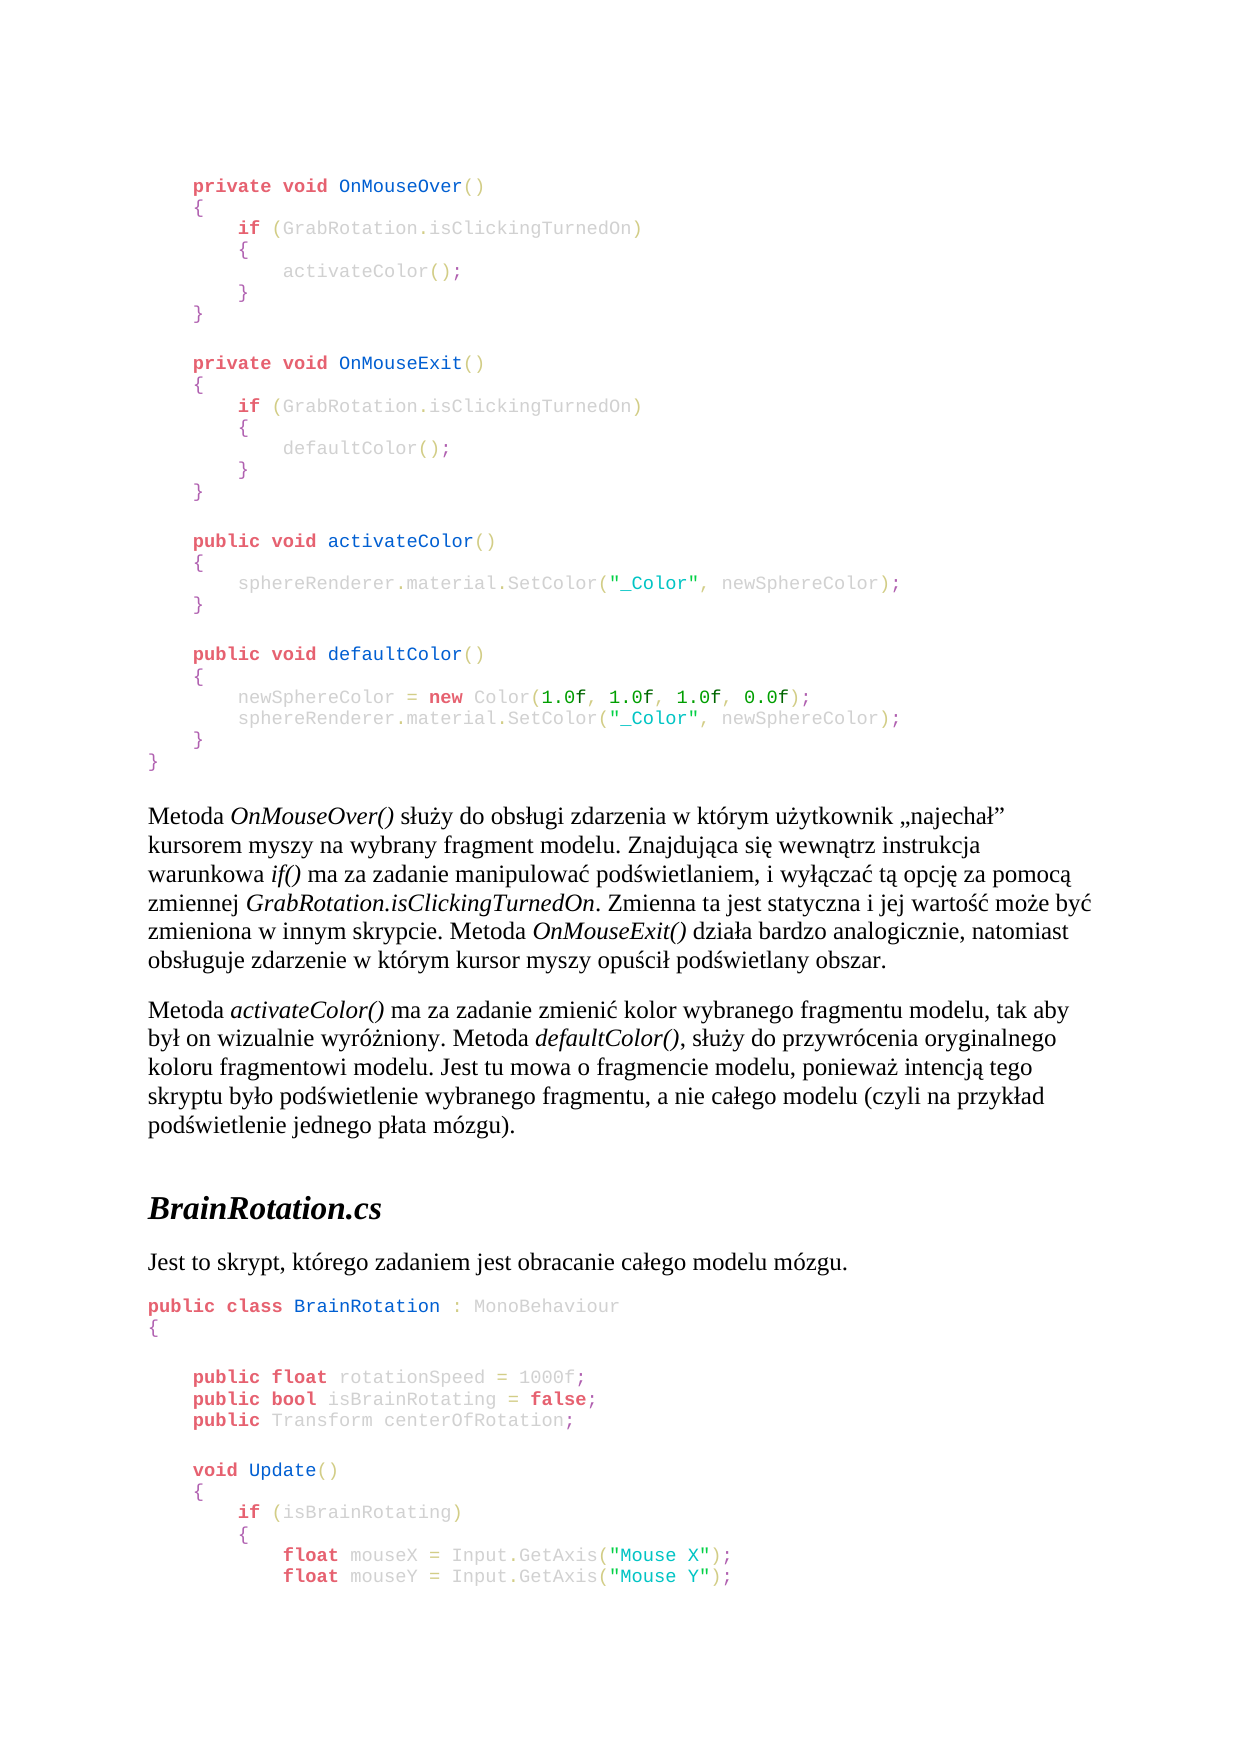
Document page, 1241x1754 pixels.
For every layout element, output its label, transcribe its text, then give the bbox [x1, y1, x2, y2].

text { [148, 375, 1093, 396]
text private void OnMouseExit() [148, 354, 1093, 375]
text public float rotationSpeed = 1000f; [148, 1368, 1093, 1389]
text { [148, 1318, 1093, 1339]
text Metoda OnMouseOver() służy do obsługi zdarzenia w którym użytkownik „najechał” kursorem myszy na wybrany fragment modelu. Znajdująca się wewnątrz instrukcja warunkowa if() ma za zadanie manipulować podświetlaniem, i wyłączać tą opcję za pomocą zmiennej GrabRotation.isClickingTurnedOn. Zmienna ta jest statyczna i jej wartość może być zmieniona w innym skrypcie. Metoda OnMouseExit() działa bardzo analogicznie, natomiast obsługuje zdarzenie w którym kursor myszy opuścił podświetlany obszar. [148, 801, 1093, 974]
text { [148, 553, 1093, 574]
text } [148, 751, 1093, 773]
text public bool isBrainRotating = false; [148, 1389, 1093, 1411]
text public void defaultColor() [148, 645, 1093, 666]
text { [148, 666, 1093, 688]
text activateColor(); [148, 261, 1093, 283]
text } [148, 481, 1093, 503]
text public Transform centerOfRotation; [148, 1411, 1093, 1432]
text { [148, 198, 1093, 219]
text void Update() [148, 1461, 1093, 1482]
text sphereRenderer.material.SetColor("_Color", newSphereColor); [148, 709, 1093, 730]
text { [148, 240, 1093, 261]
text if (isBrainRotating) [148, 1503, 1093, 1524]
text defaultColor(); [148, 439, 1093, 460]
text } [148, 460, 1093, 481]
text if (GrabRotation.isClickingTurnedOn) [148, 219, 1093, 240]
text public class BrainRotation : MonoBehaviour [148, 1297, 1093, 1318]
text { [148, 1482, 1093, 1503]
text private void OnMouseOver() [148, 176, 1093, 198]
text float mouseX = Input.GetAxis("Mouse X"); [148, 1546, 1093, 1567]
text Jest to skrypt, którego zadaniem jest obracanie całego modelu mózgu. [148, 1247, 1093, 1276]
text Metoda activateColor() ma za zadanie zmienić kolor wybranego fragmentu modelu, tak aby był on wizualnie wyróżniony. Metoda defaultColor(), służy do przywrócenia oryginalnego koloru fragmentowi modelu. Jest tu mowa o fragmencie modelu, ponieważ intencją tego skryptu było podświetlenie wybranego fragmentu, a nie całego modelu (czyli na przykład podświetlenie jednego płata mózgu). [148, 995, 1093, 1138]
text } [148, 283, 1093, 304]
text { [148, 1524, 1093, 1546]
text BrainRotation.cs [148, 1188, 1093, 1226]
text { [148, 418, 1093, 439]
text public void activateColor() [148, 531, 1093, 553]
text if (GrabRotation.isClickingTurnedOn) [148, 396, 1093, 418]
text float mouseY = Input.GetAxis("Mouse Y"); [148, 1567, 1093, 1588]
text } [148, 595, 1093, 616]
text } [148, 304, 1093, 325]
text } [148, 730, 1093, 751]
text sphereRenderer.material.SetColor("_Color", newSphereColor); [148, 574, 1093, 595]
text newSphereColor = new Color(1.0f, 1.0f, 1.0f, 0.0f); [148, 688, 1093, 709]
